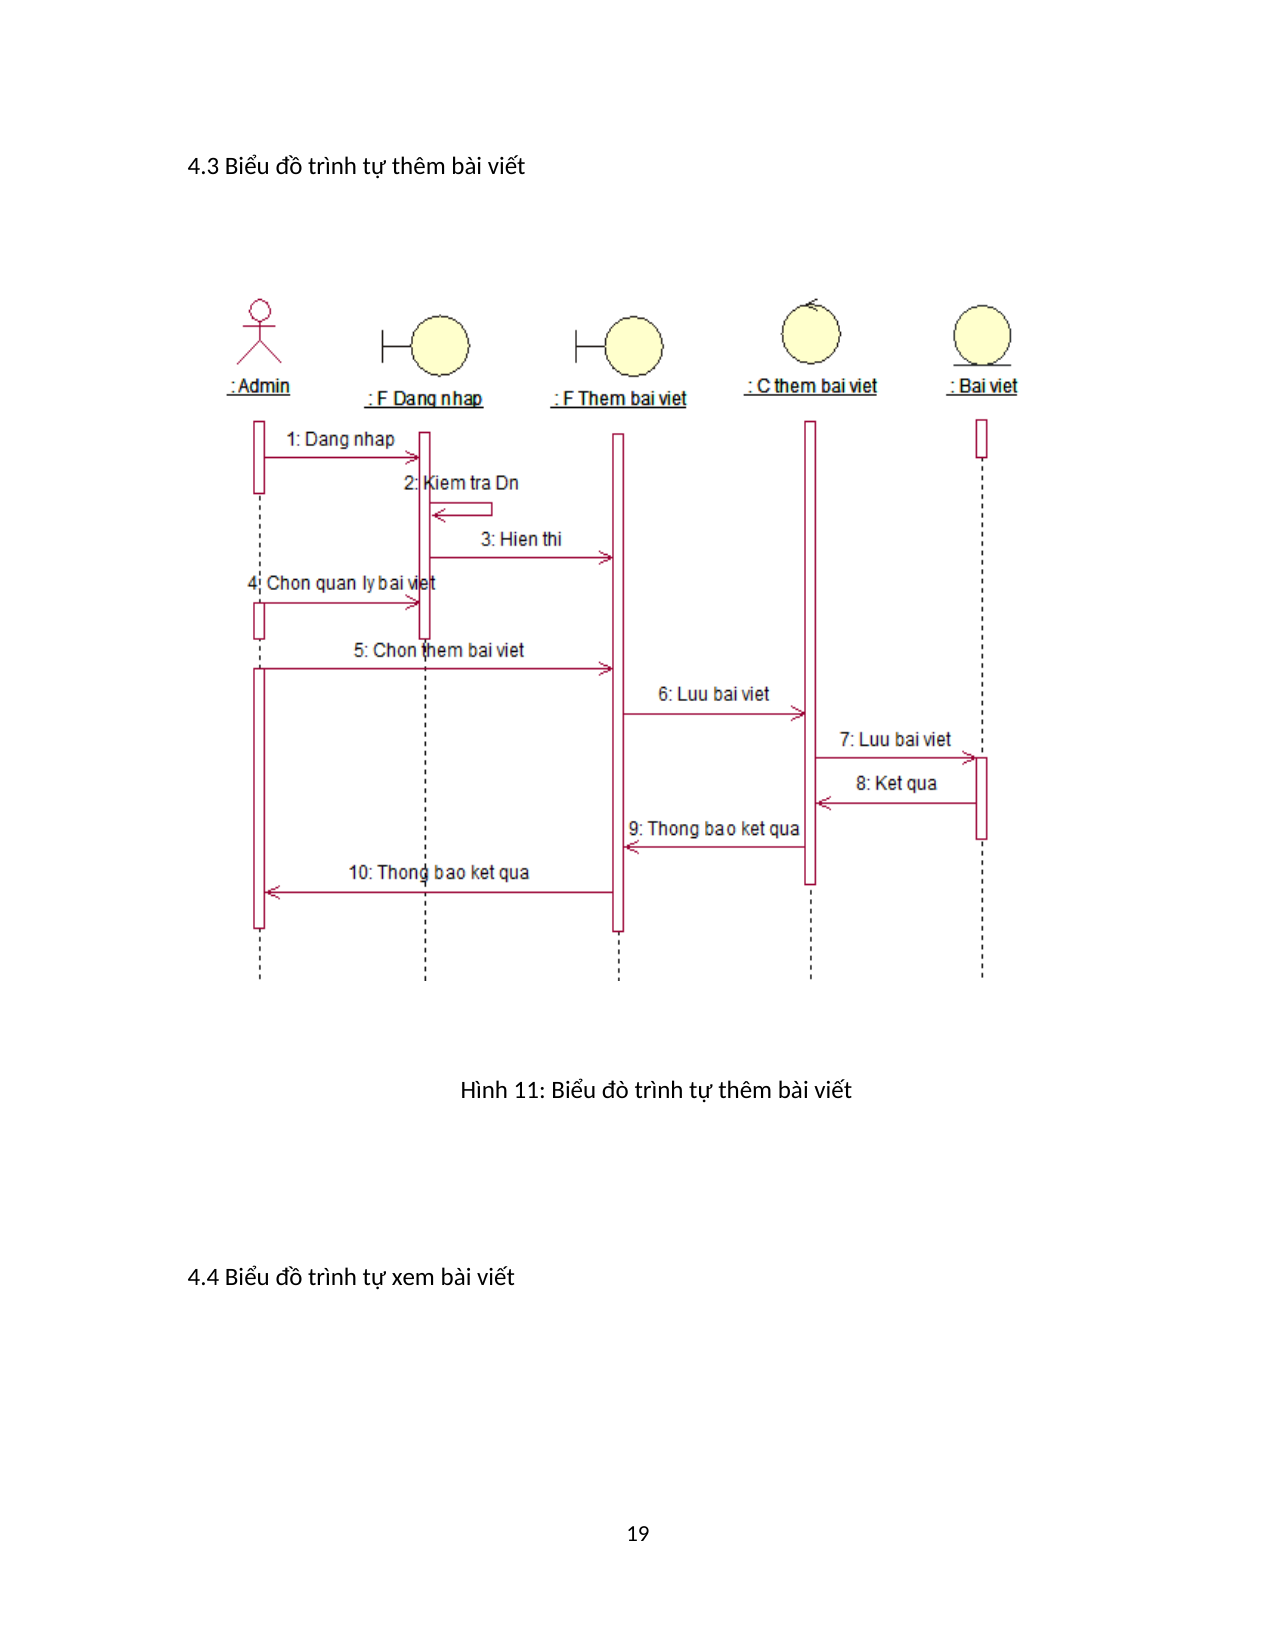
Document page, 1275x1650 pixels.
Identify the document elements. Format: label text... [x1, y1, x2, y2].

text Hình 11: Biểu đò trình tự thêm bài viết [187, 1074, 1125, 1104]
text 4.4 Biểu đồ trình tự xem bài viết [187, 1261, 1125, 1292]
text 4.3 Biểu đồ trình tự thêm bài viết [187, 150, 1125, 181]
picture [187, 274, 1066, 981]
